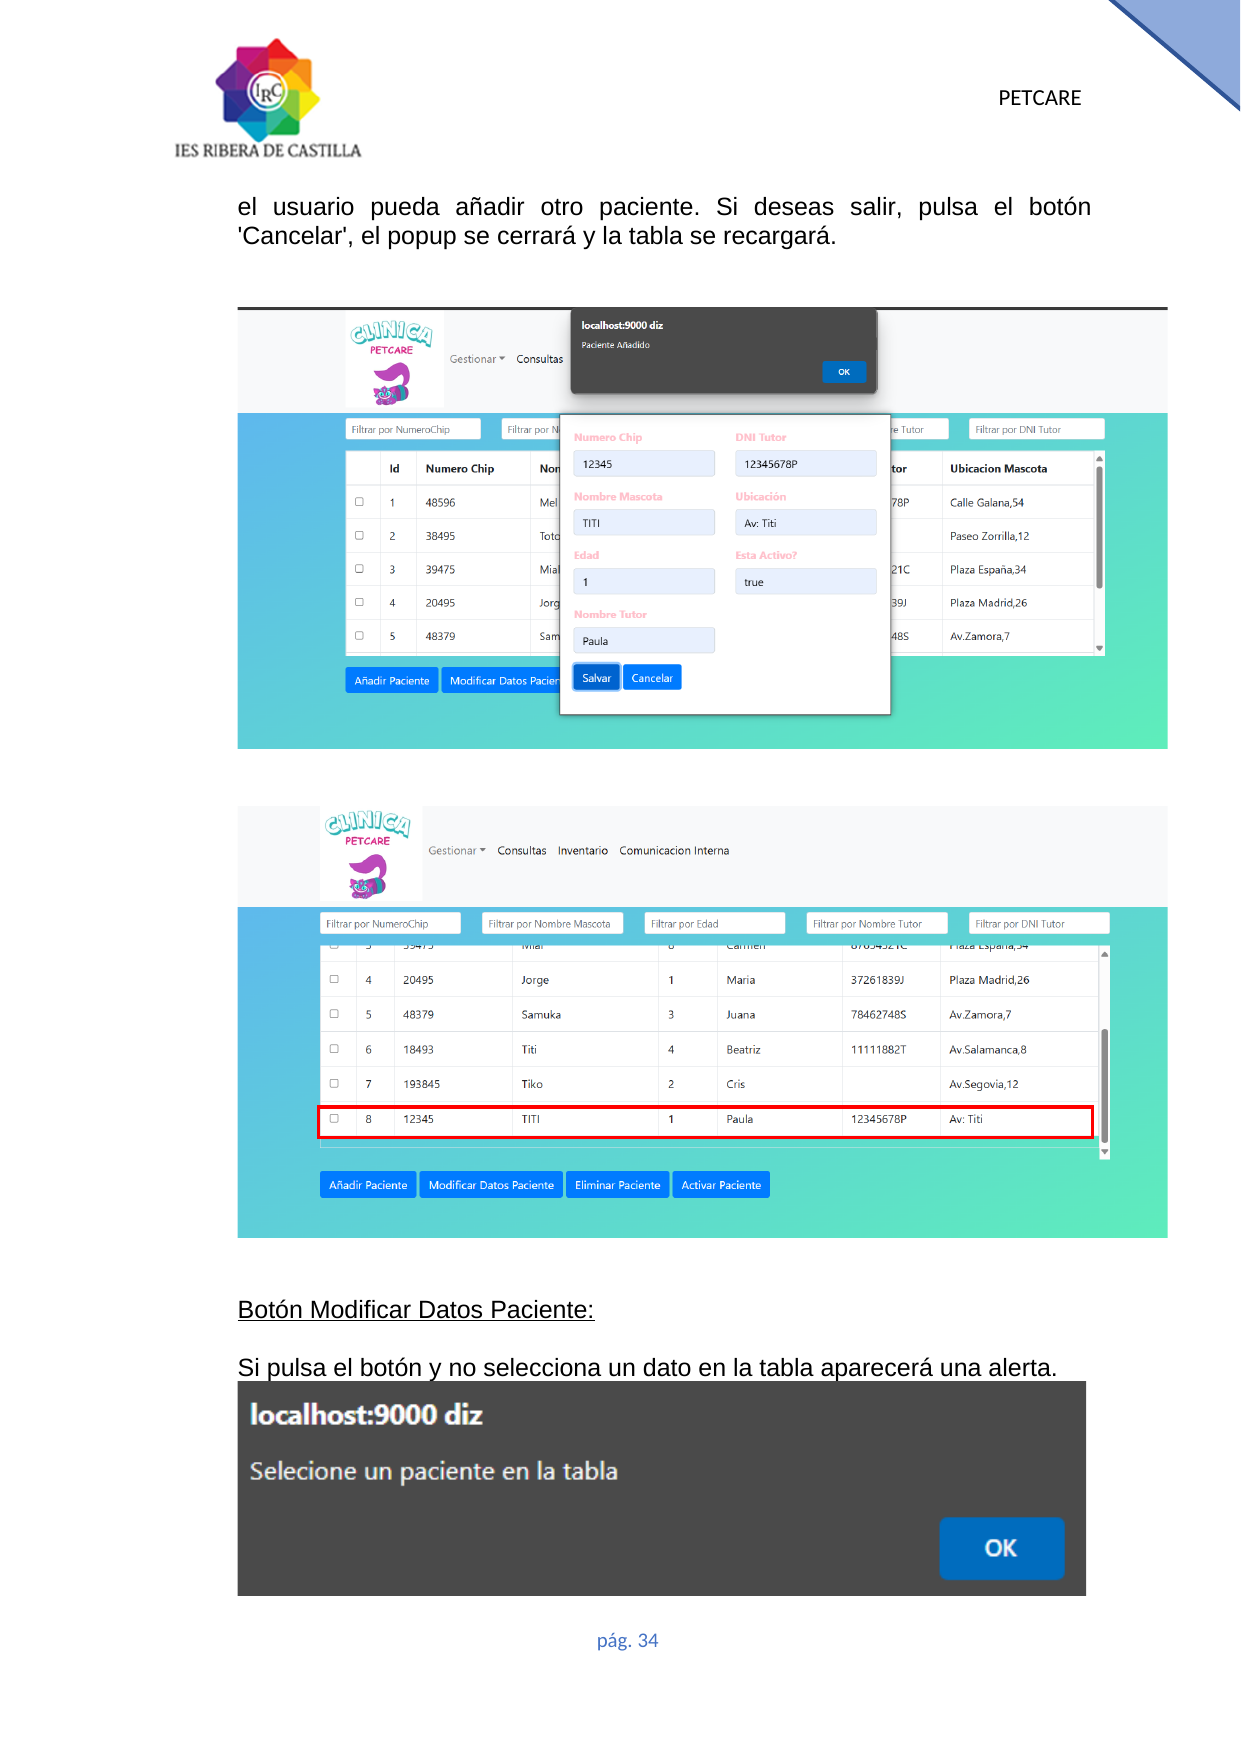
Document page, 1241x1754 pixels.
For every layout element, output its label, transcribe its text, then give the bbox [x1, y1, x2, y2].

picture [237, 1381, 1087, 1596]
picture [237, 806, 1168, 1238]
list Botón Modificar Datos Paciente: [237, 1295, 1093, 1324]
picture [237, 307, 1168, 749]
list Si pulsa el botón y no selecciona un dato en la tabla aparecerá una alerta. [237, 1353, 1093, 1382]
picture [173, 29, 366, 164]
